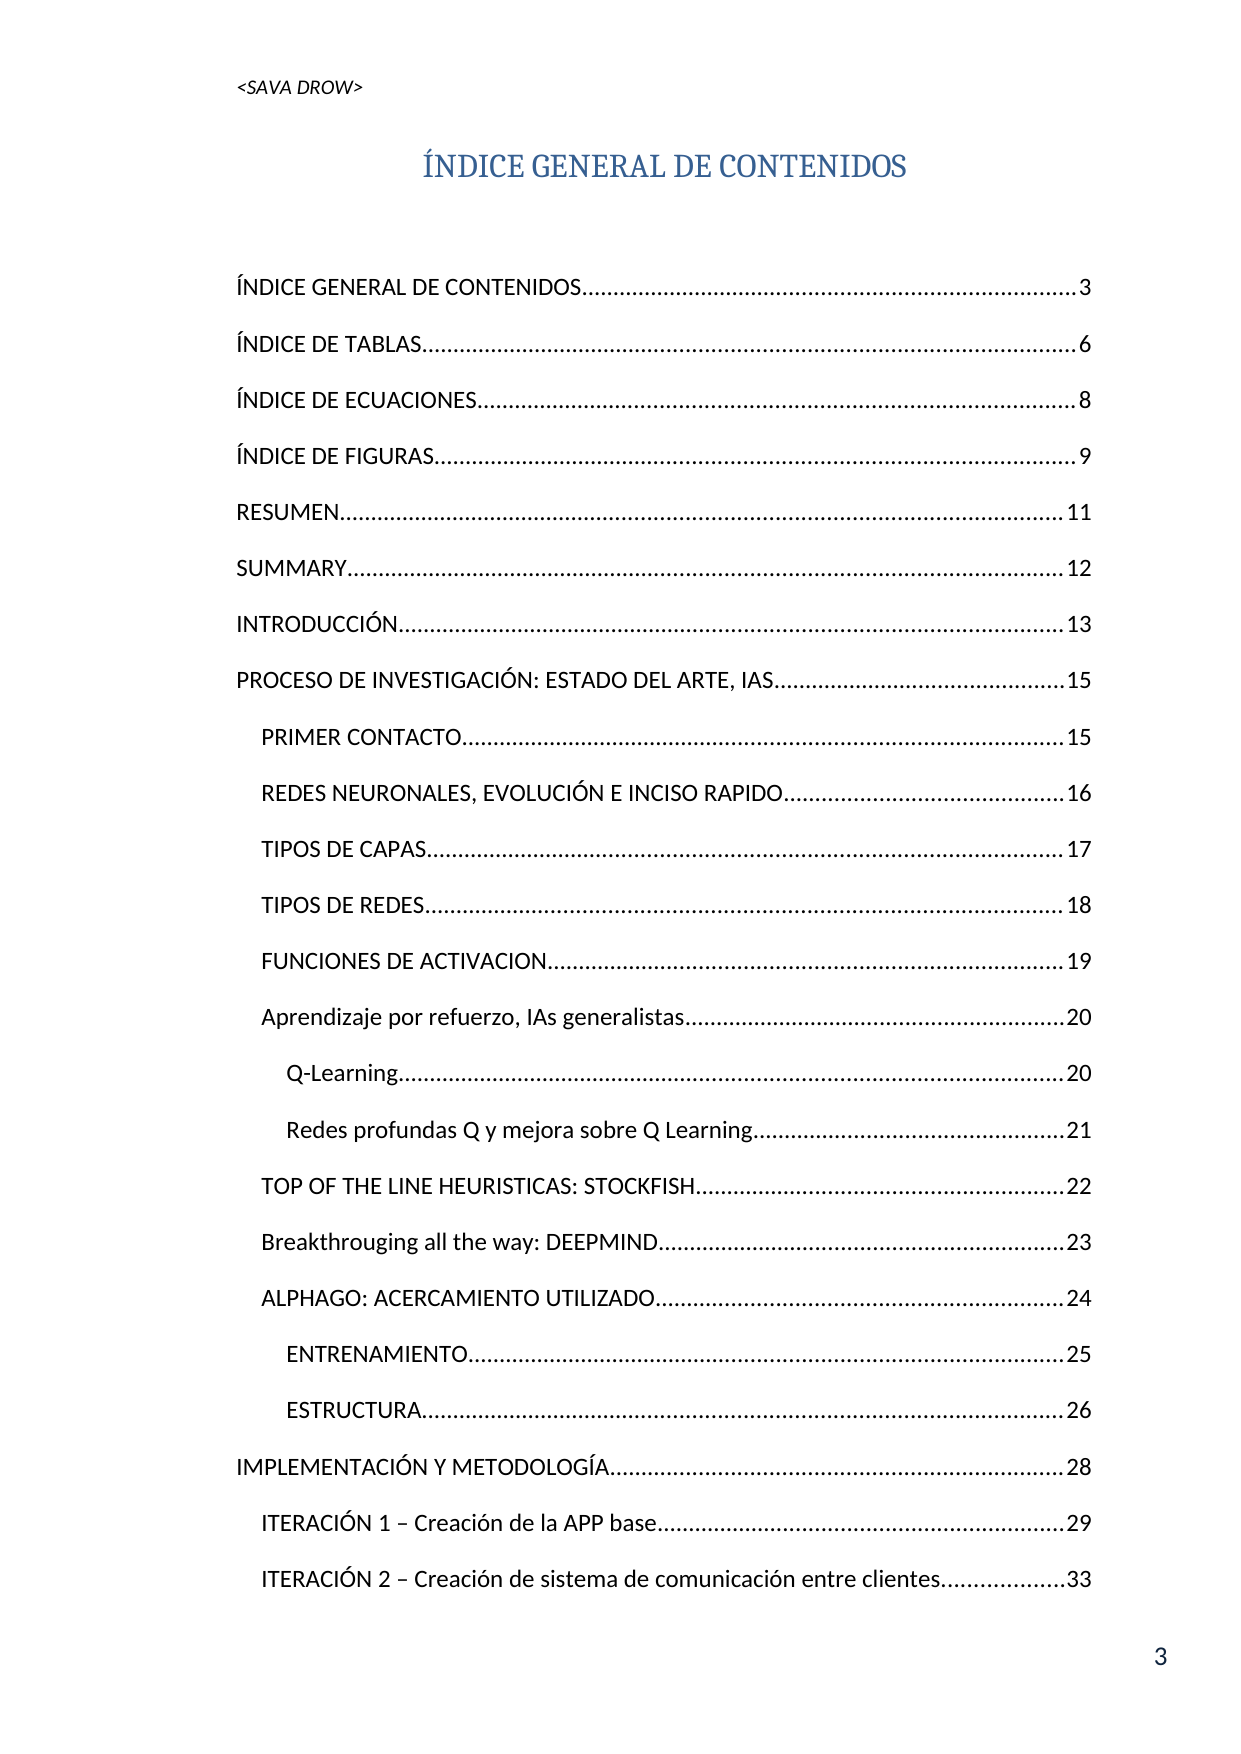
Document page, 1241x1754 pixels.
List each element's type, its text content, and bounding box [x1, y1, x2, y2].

subtitle ÍNDICE GENERAL DE CONTENIDOS [236, 148, 1092, 186]
